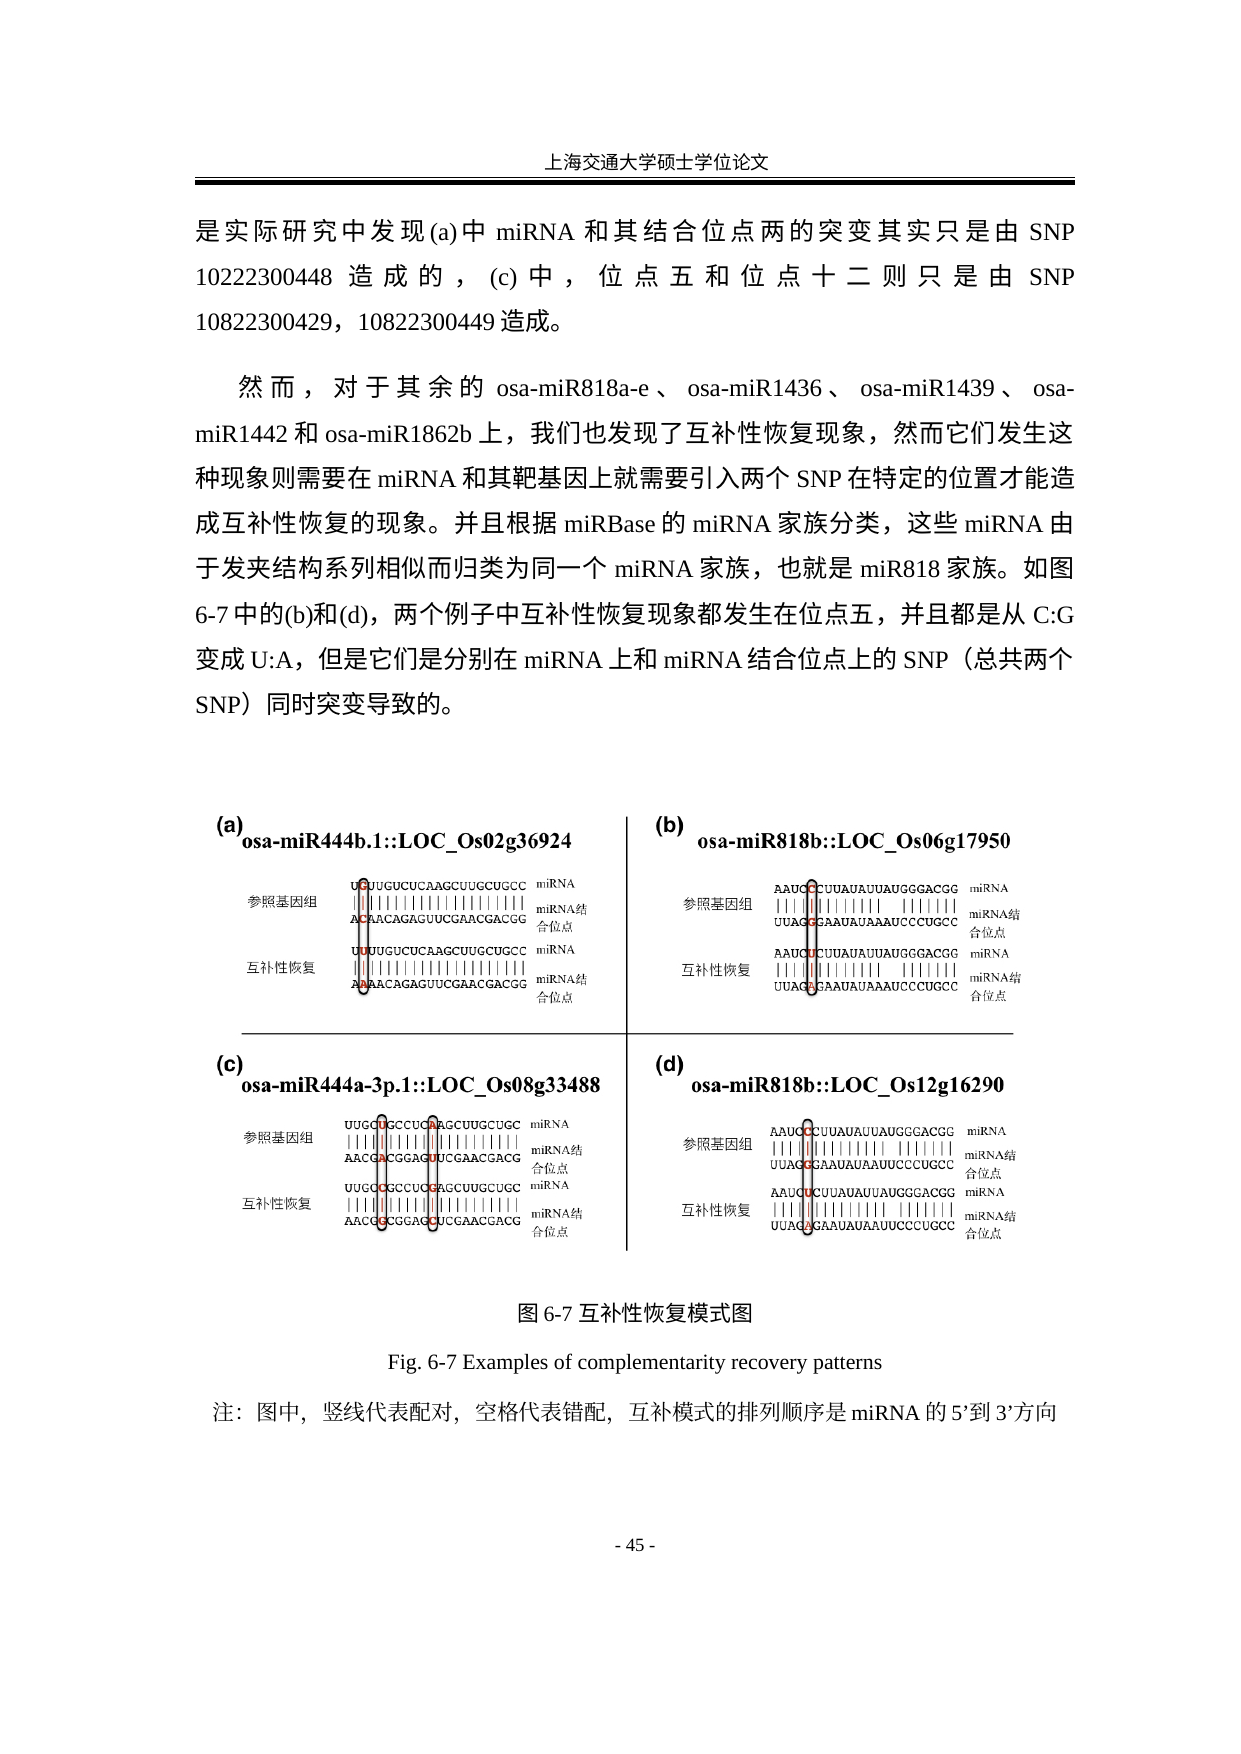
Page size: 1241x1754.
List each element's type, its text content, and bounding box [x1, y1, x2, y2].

text Fig. 6-7 Examples of complementarity recovery patterns [195, 1349, 1075, 1374]
text 图6-7 互补性恢复模式图 [195, 1296, 1075, 1328]
text 注：图中，竖线代表配对，空格代表错配，互补模式的排列顺序是miRNA的5’到3’方向 [195, 1395, 1075, 1426]
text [195, 211, 1075, 338]
picture [216, 807, 1054, 1269]
text 然而，对于其余的osa-miR818a-e、osa-miR1436、osa-miR1439、osa-miR1442和osa-miR1862b上，我们也发现了互补性恢复现象，然而它们发生这种现象则需要在miRNA和其靶基因上就需要引入两个SNP在特定的位置才能造成互补性恢复的现象。并且根据miRBase的miRNA家族分类，这些miRNA由于发夹结构系列相似而归类为同一个miRNA家族，也就是miR818家族。如图6-7中的(b)和(d)，两个例子中互补性恢复现象都发生在位点五，并且都是从C:G变成U:A，但是它们是分别在miRNA上和miRNA结合位点上的SNP（总共两个SNP）同时突变导致的。 [195, 368, 1075, 721]
